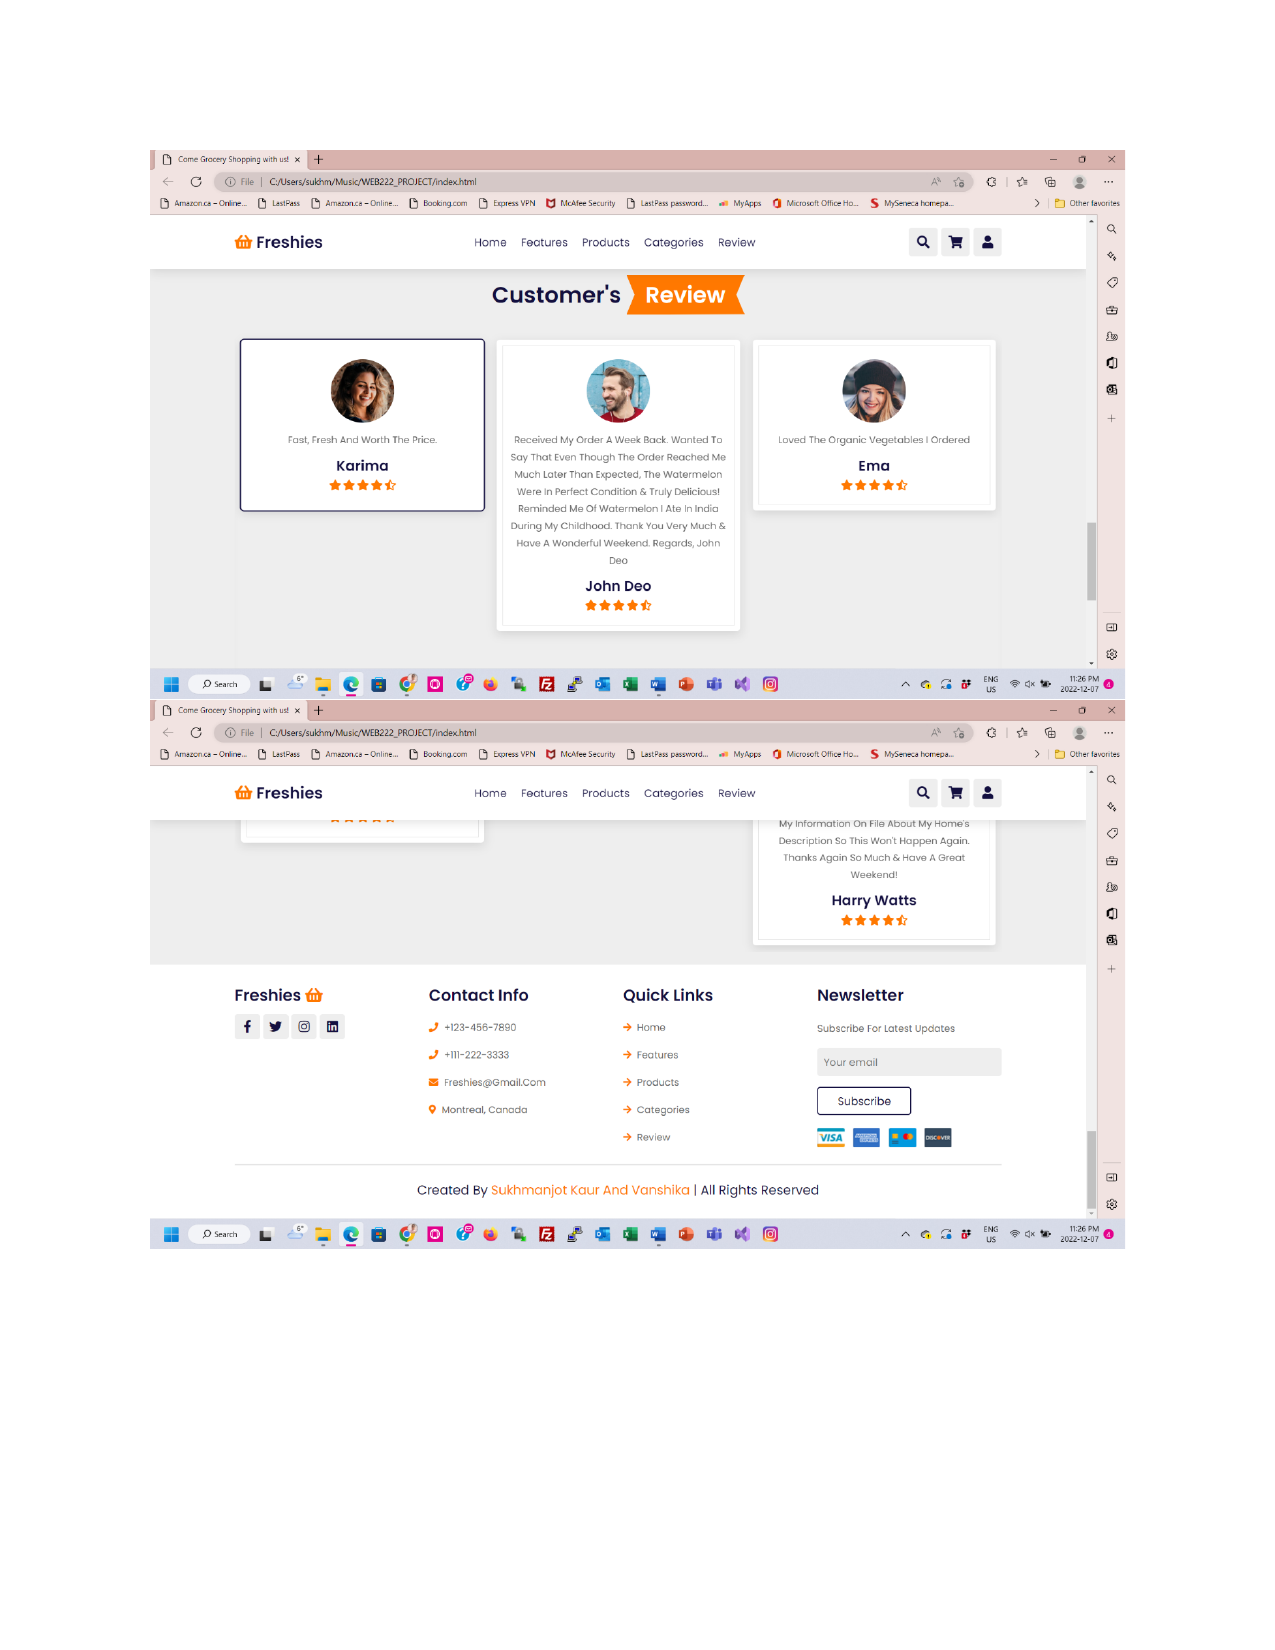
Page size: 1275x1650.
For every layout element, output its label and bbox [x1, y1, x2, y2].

picture [150, 150, 1125, 699]
picture [150, 700, 1125, 1249]
